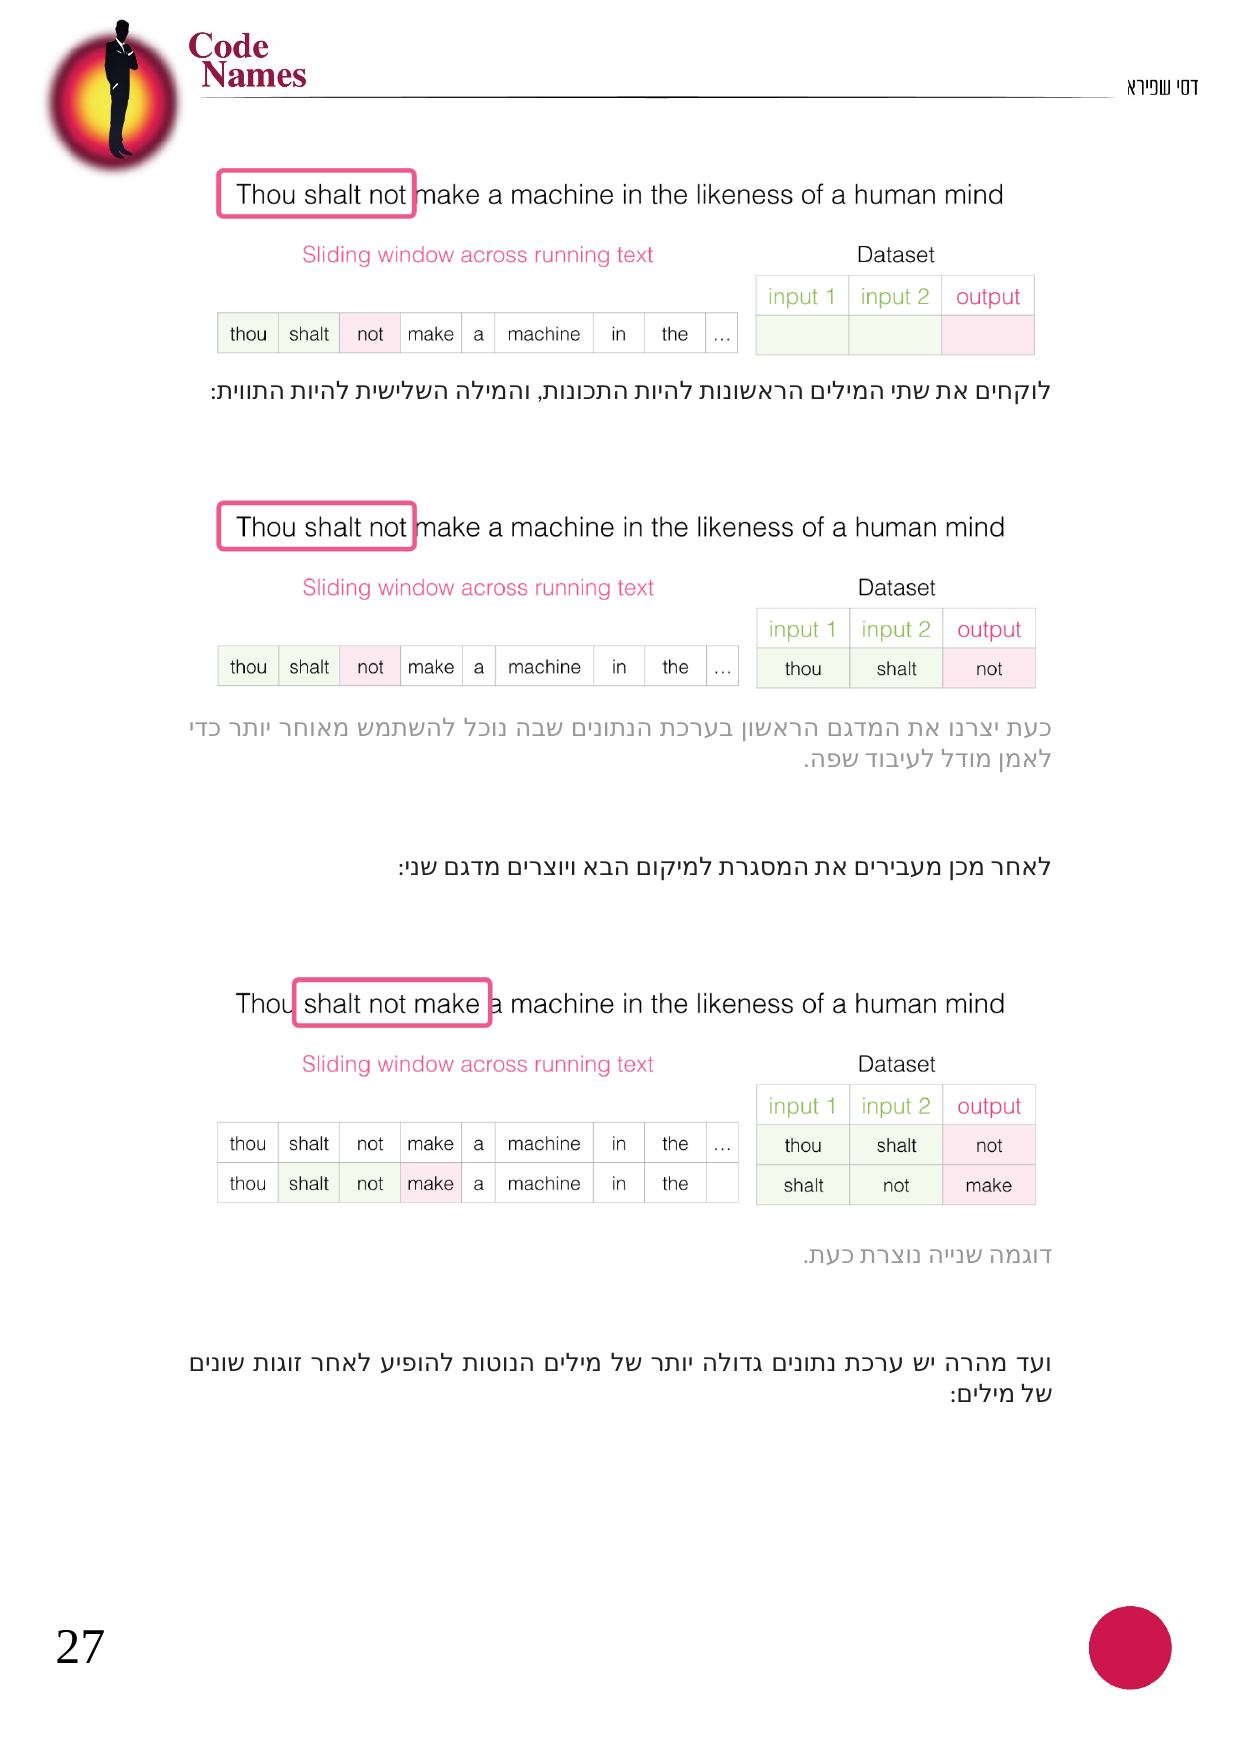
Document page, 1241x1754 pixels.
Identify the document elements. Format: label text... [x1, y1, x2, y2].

text ועד מהרה יש ערכת נתונים גדולה יותר של מילים הנוטות להופיע לאחר זוגות שונים של מילים: [187, 1347, 1053, 1408]
text דוגמה שנייה נוצרת כעת. [187, 1240, 1053, 1270]
picture [187, 482, 1053, 713]
text לוקחים את שתי המילים הראשונות להיות התכונות, והמילה השלישית להיות התווית: [187, 375, 1053, 406]
picture [0, 0, 1234, 375]
text כעת יצרנו את המדגם הראשון בערכת הנתונים שבה נוכל להשתמש מאוחר יותר כדי לאמן מודל לעיבוד שפה. [187, 713, 1053, 773]
picture [187, 958, 1053, 1240]
picture [1067, 1581, 1196, 1714]
text לאחר מכן מעבירים את המסגרת למיקום הבא ויוצרים מדגם שני: [187, 851, 1053, 881]
